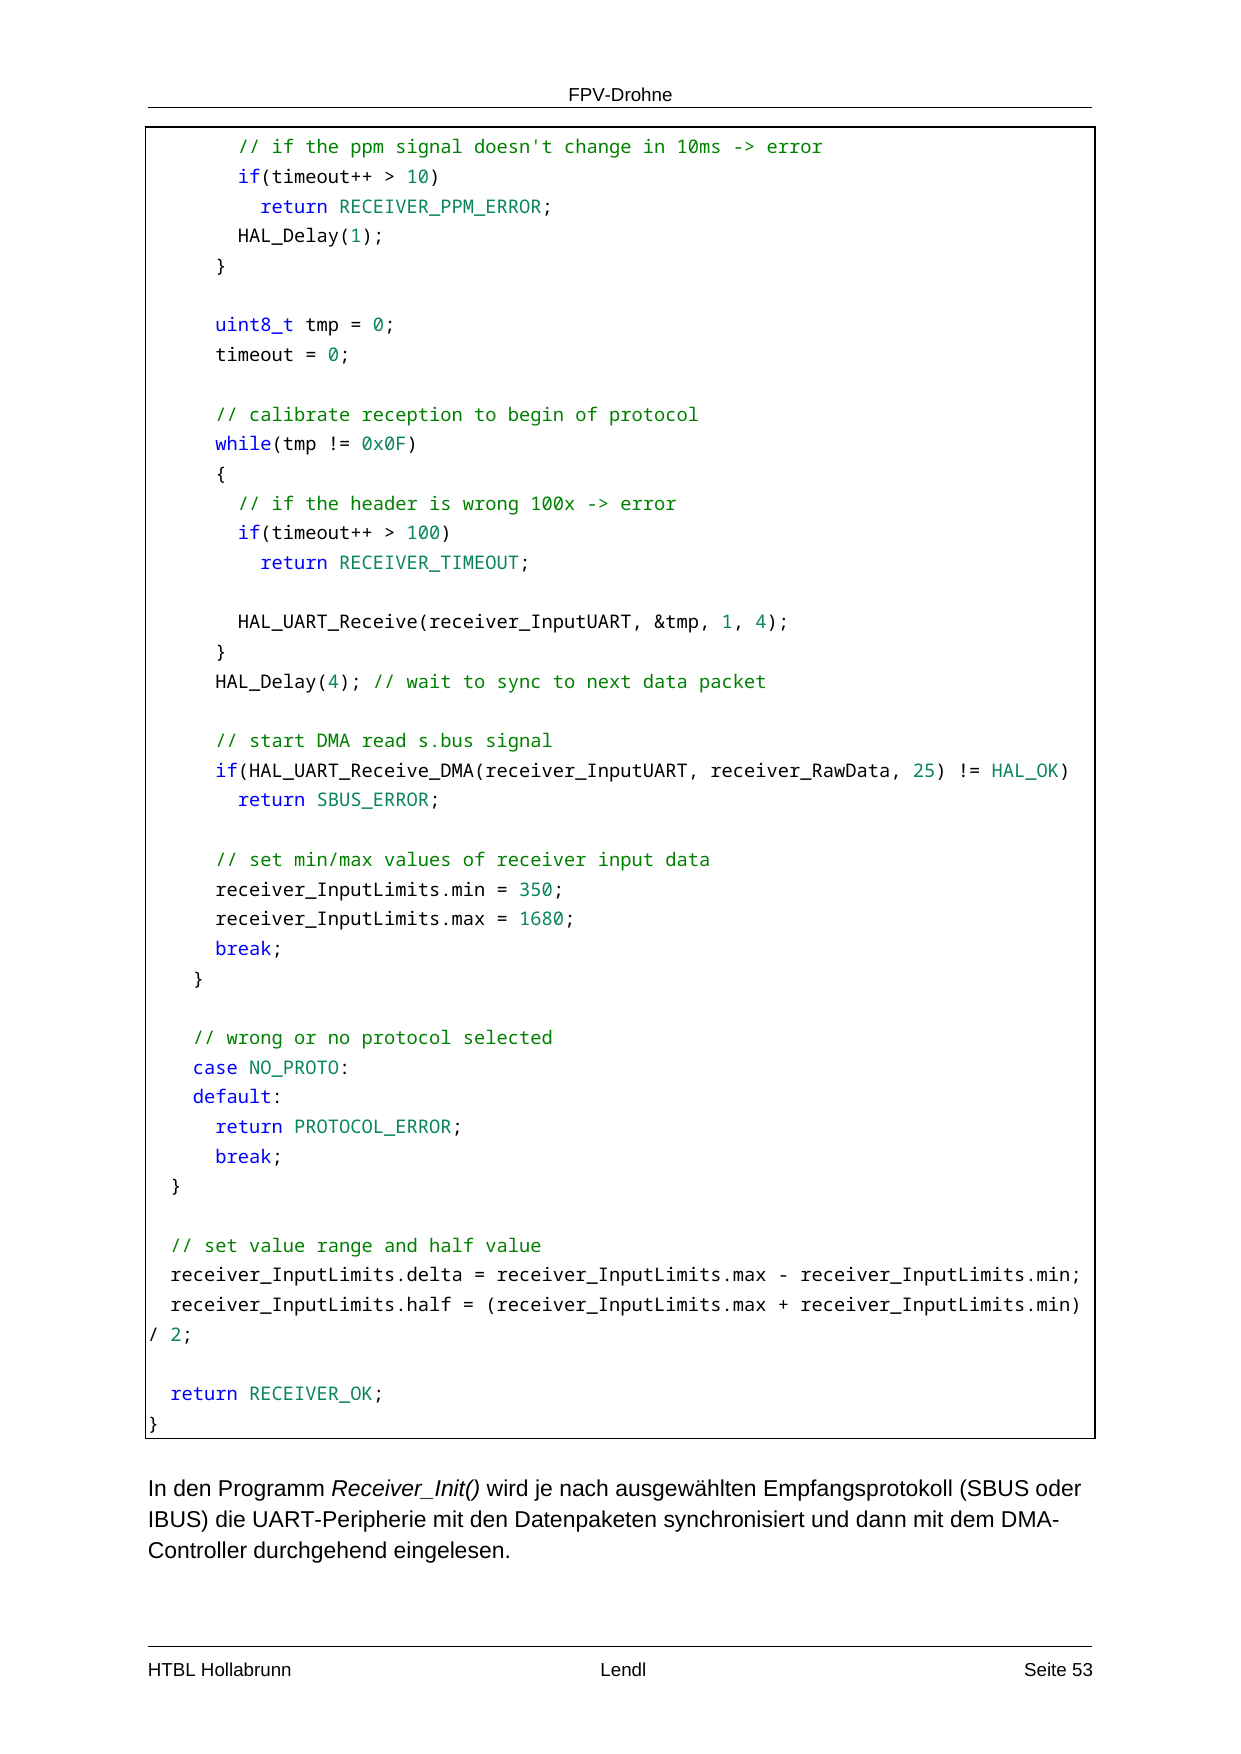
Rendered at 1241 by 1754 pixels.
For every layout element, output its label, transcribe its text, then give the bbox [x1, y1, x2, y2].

text if(timeout++ > 10) [148, 159, 1092, 189]
text case NO_PROTO: [148, 1050, 1092, 1079]
text } [148, 634, 1092, 664]
text default: [148, 1079, 1092, 1109]
text // wrong or no protocol selected [148, 1020, 1092, 1050]
text { [148, 456, 1092, 486]
text HAL_UART_Receive(receiver_InputUART, &tmp, 1, 4); [148, 604, 1092, 634]
text // if the header is wrong 100x -> error [148, 486, 1092, 515]
text HAL_Delay(1); [148, 218, 1092, 248]
text receiver_InputLimits.min = 350; [148, 872, 1092, 901]
text while(tmp != 0x0F) [148, 426, 1092, 456]
text return RECEIVER_TIMEOUT; [148, 545, 1092, 575]
text // set min/max values of receiver input data [148, 842, 1092, 872]
text uint8_t tmp = 0; [148, 308, 1092, 337]
text // calibrate reception to begin of protocol [148, 397, 1092, 426]
text } [148, 248, 1092, 278]
text break; [148, 931, 1092, 961]
text return SBUS_ERROR; [148, 783, 1092, 812]
text } [146, 1403, 1094, 1438]
text timeout = 0; [148, 337, 1092, 367]
text if(HAL_UART_Receive_DMA(receiver_InputUART, receiver_RawData, 25) != HAL_OK) [148, 753, 1092, 783]
text In den Programm Receiver_Init() wird je nach ausgewählten Empfangsprotokoll (SBUS oder IBUS) die UART-Peripherie mit den Datenpaketen synchronisiert und dann mit dem DMA-Controller durchgehend eingelesen. [148, 1470, 1092, 1564]
text return PROTOCOL_ERROR; [148, 1109, 1092, 1139]
text } [148, 1168, 1092, 1198]
text receiver_InputLimits.half = (receiver_InputLimits.max + receiver_InputLimits.min) / 2; [148, 1287, 1092, 1347]
text // start DMA read s.bus signal [148, 723, 1092, 753]
text if(timeout++ > 100) [148, 515, 1092, 545]
text receiver_InputLimits.max = 1680; [148, 901, 1092, 931]
text return RECEIVER_OK; [148, 1376, 1092, 1403]
text receiver_InputLimits.delta = receiver_InputLimits.max - receiver_InputLimits.min; [148, 1258, 1092, 1287]
text return RECEIVER_PPM_ERROR; [148, 189, 1092, 218]
text HAL_Delay(4); // wait to sync to next data packet [148, 664, 1092, 693]
text // set value range and half value [148, 1228, 1092, 1258]
text } [148, 961, 1092, 990]
text // if the ppm signal doesn't change in 10ms -> error [146, 128, 1094, 159]
text break; [148, 1139, 1092, 1168]
